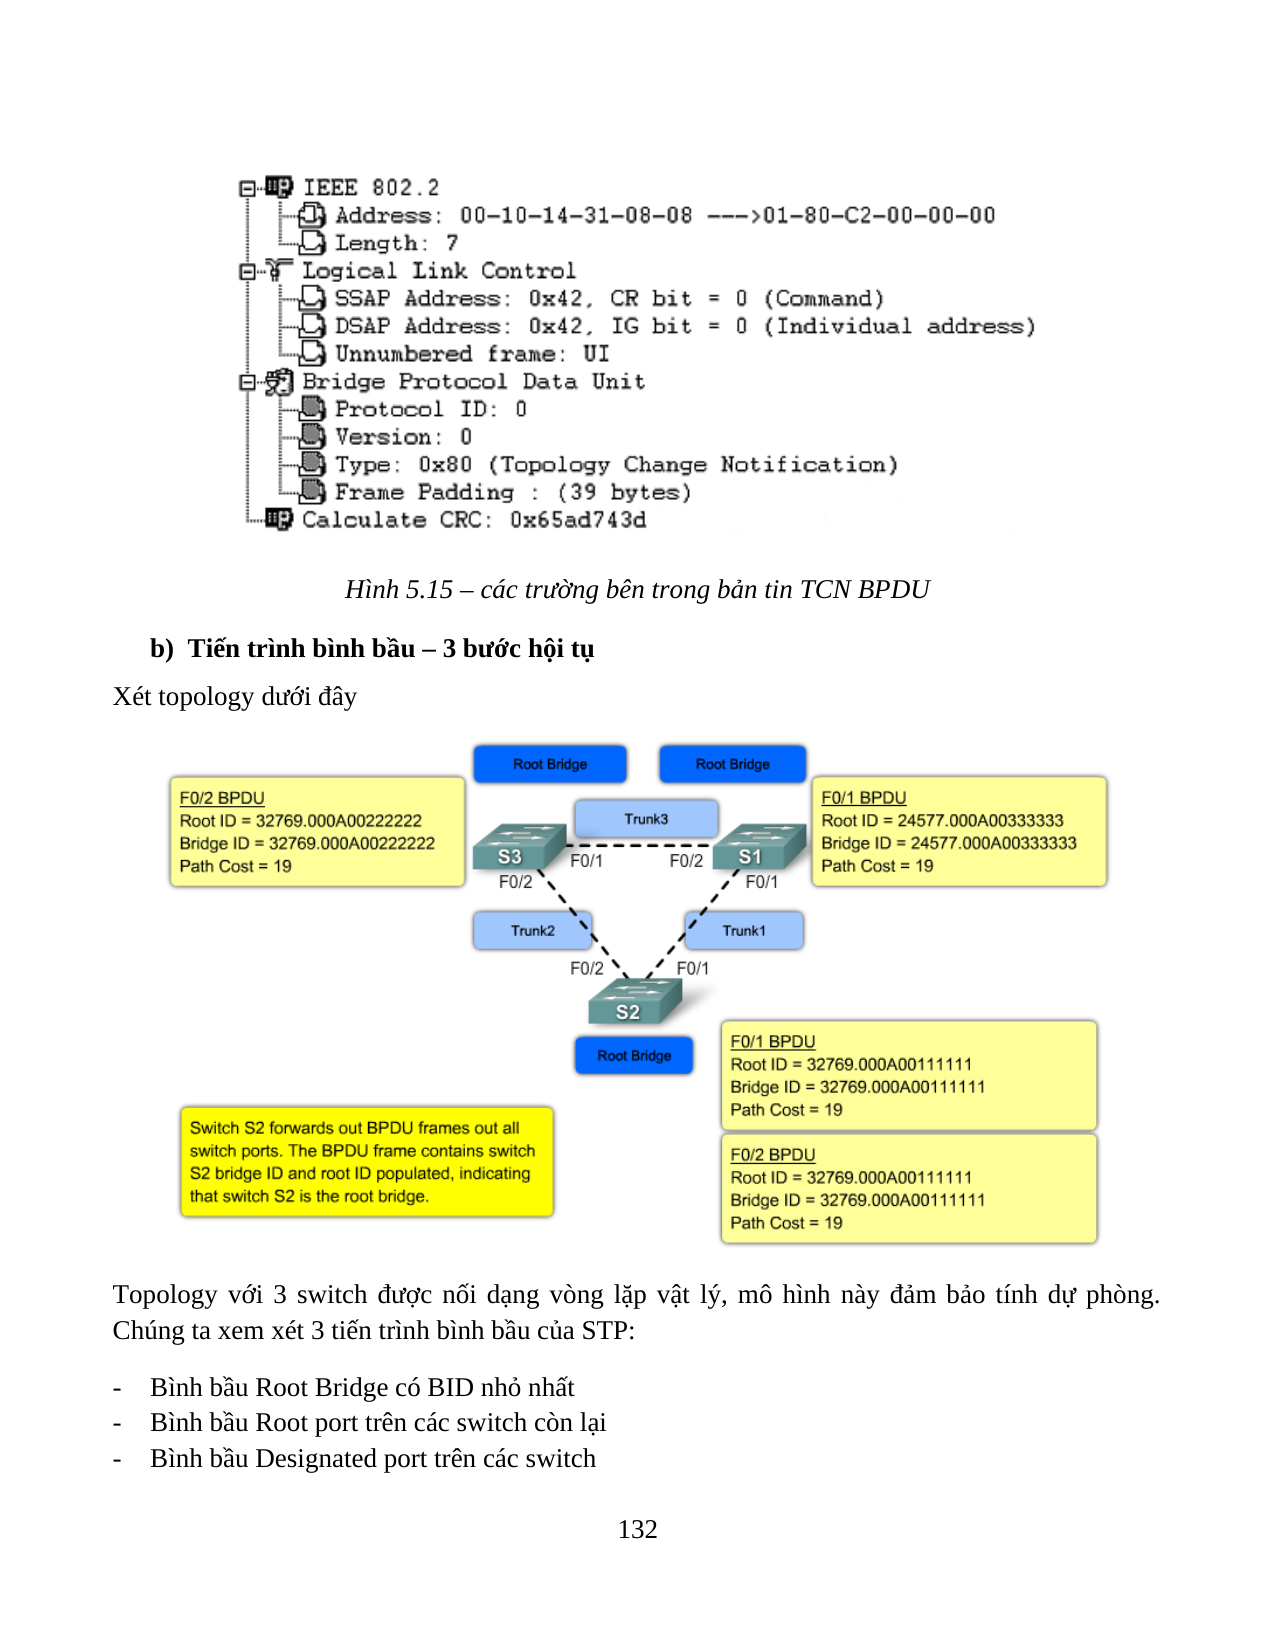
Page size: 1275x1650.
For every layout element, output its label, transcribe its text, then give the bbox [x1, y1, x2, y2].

list Bình bầu Root port trên các switch còn lại [112, 1406, 1162, 1438]
list Bình bầu Designated port trên các switch [112, 1442, 1162, 1473]
text Xét topology dưới đây [112, 680, 1162, 711]
text Topology với 3 switch được nối dạng vòng lặp vật lý, mô hình này đảm bảo tính dự phòng. Chúng ta xem xét 3 tiến trình bình bầu của STP: [112, 1278, 1162, 1345]
picture [154, 736, 1122, 1253]
text Hình 5.15 – các trường bên trong bản tin TCN BPDU [112, 573, 1162, 604]
subtitle Tiến trình bình bầu – 3 bước hội tụ [150, 632, 1162, 663]
picture [221, 150, 1054, 548]
list Bình bầu Root Bridge có BID nhỏ nhất [112, 1371, 1162, 1402]
